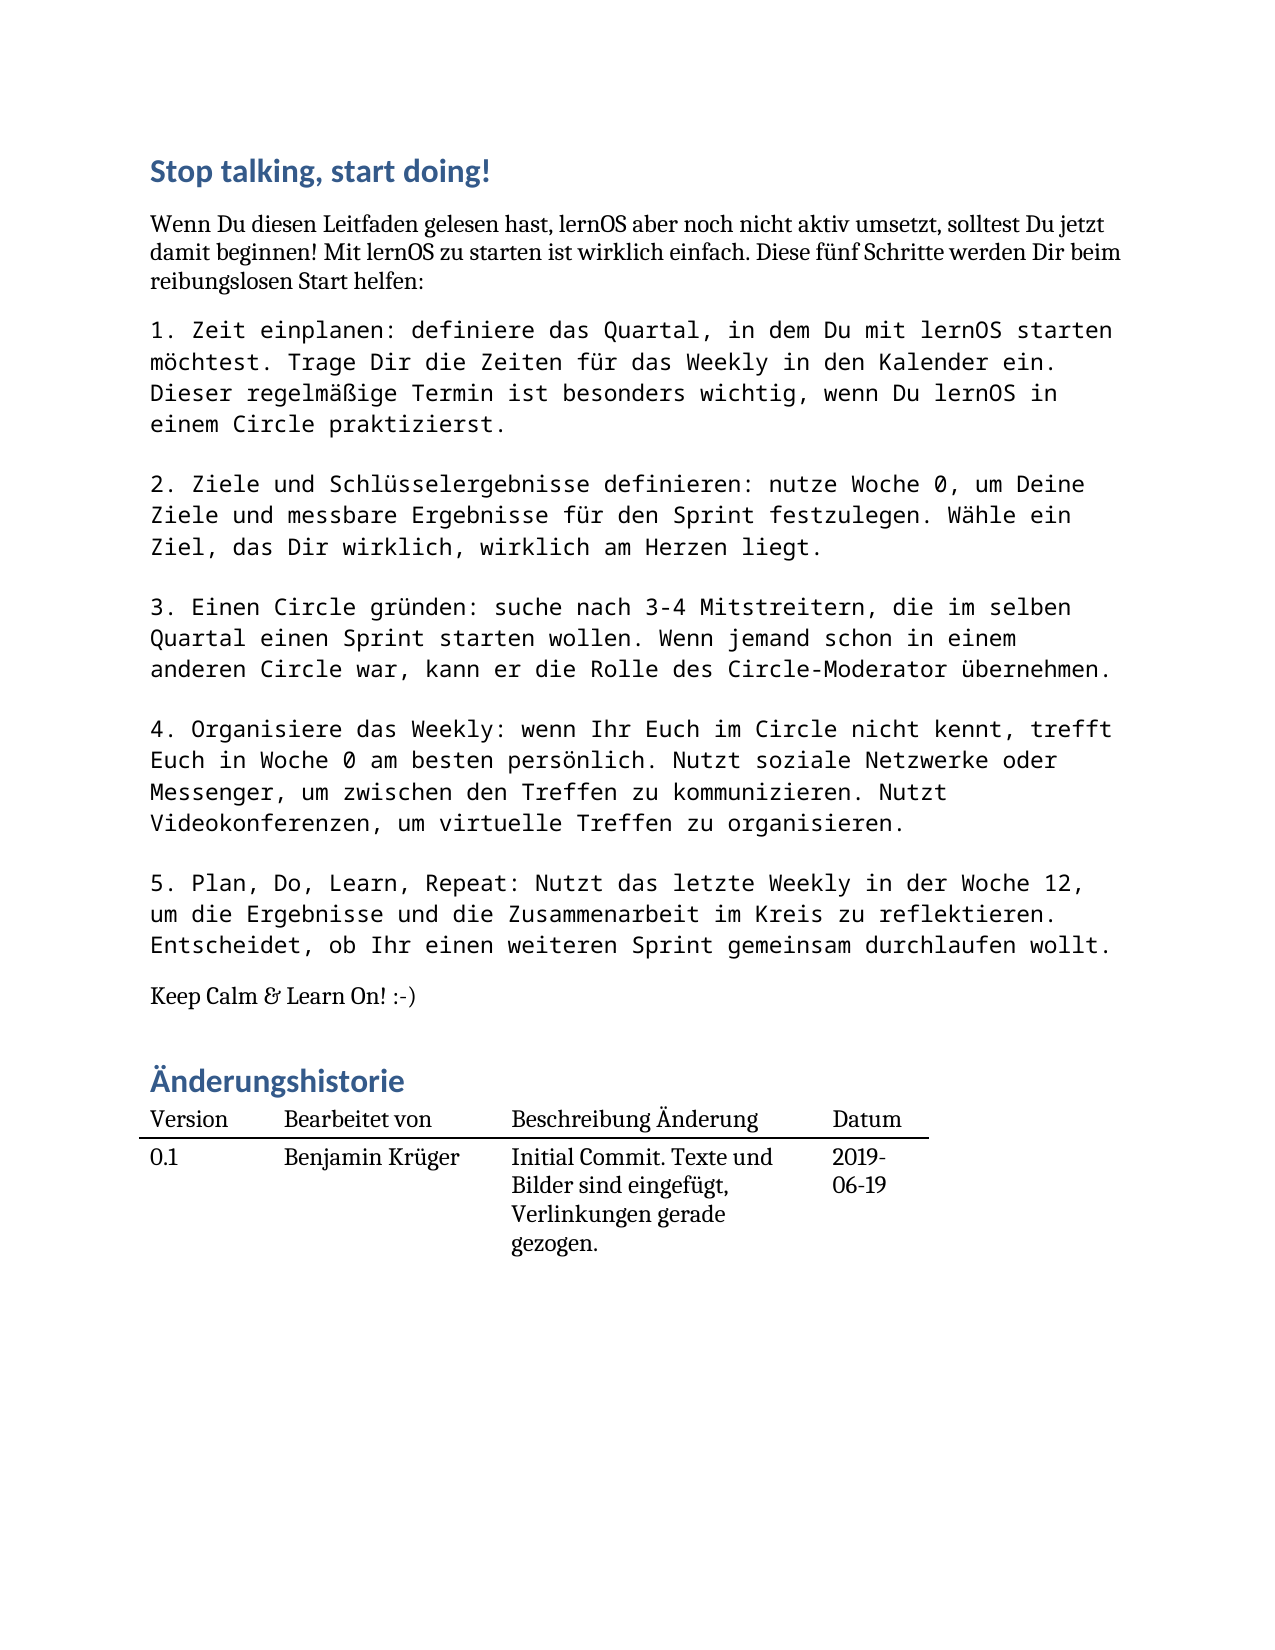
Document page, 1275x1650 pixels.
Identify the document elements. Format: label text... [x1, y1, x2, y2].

table_cell 0.1 [139, 1139, 272, 1261]
table_cell Benjamin Krüger [273, 1139, 500, 1261]
text 1. Zeit einplanen: definiere das Quartal, in dem Du mit lernOS starten möchtest. Trage Dir die Zeiten für das Weekly in den Kalender ein. Dieser regelmäßige Termin ist besonders wichtig, wenn Du lernOS in einem Circle praktizierst. 2. Ziele und Schlüsselergebnisse definieren: nutze Woche 0, um Deine Ziele und messbare Ergebnisse für den Sprint festzulegen. Wähle ein Ziel, das Dir wirklich, wirklich am Herzen liegt. 3. Einen Circle gründen: suche nach 3-4 Mitstreitern, die im selben Quartal einen Sprint starten wollen. Wenn jemand schon in einem anderen Circle war, kann er die Rolle des Circle-Moderator übernehmen. 4. Organisiere das Weekly: wenn Ihr Euch im Circle nicht kennt, trefft Euch in Woche 0 am besten persönlich. Nutzt soziale Netzwerke oder Messenger, um zwischen den Treffen zu kommunizieren. Nutzt Videokonferenzen, um virtuelle Treffen zu organisieren. 5. Plan, Do, Learn, Repeat: Nutzt das letzte Weekly in der Woche 12, um die Ergebnisse und die Zusammenarbeit im Kreis zu reflektieren. Entscheidet, ob Ihr einen weiteren Sprint gemeinsam durchlaufen wollt. [150, 314, 1125, 961]
table_header Version [139, 1101, 272, 1137]
subtitle Änderungshistorie [150, 1060, 1125, 1101]
table_cell Initial Commit. Texte und Bilder sind eingefügt, Verlinkungen gerade gezogen. [500, 1139, 821, 1261]
text Keep Calm & Learn On! :-) [150, 982, 1125, 1010]
table_header Datum [821, 1101, 928, 1137]
table_header Bearbeitet von [273, 1101, 500, 1137]
text Wenn Du diesen Leitfaden gelesen hast, lernOS aber noch nicht aktiv umsetzt, solltest Du jetzt damit beginnen! Mit lernOS zu starten ist wirklich einfach. Diese fünf Schritte werden Dir beim reibungslosen Start helfen: [150, 209, 1125, 296]
table_header Beschreibung Änderung [500, 1101, 821, 1137]
subtitle Stop talking, start doing! [150, 150, 1125, 191]
table_cell 2019-06-19 [821, 1139, 928, 1261]
